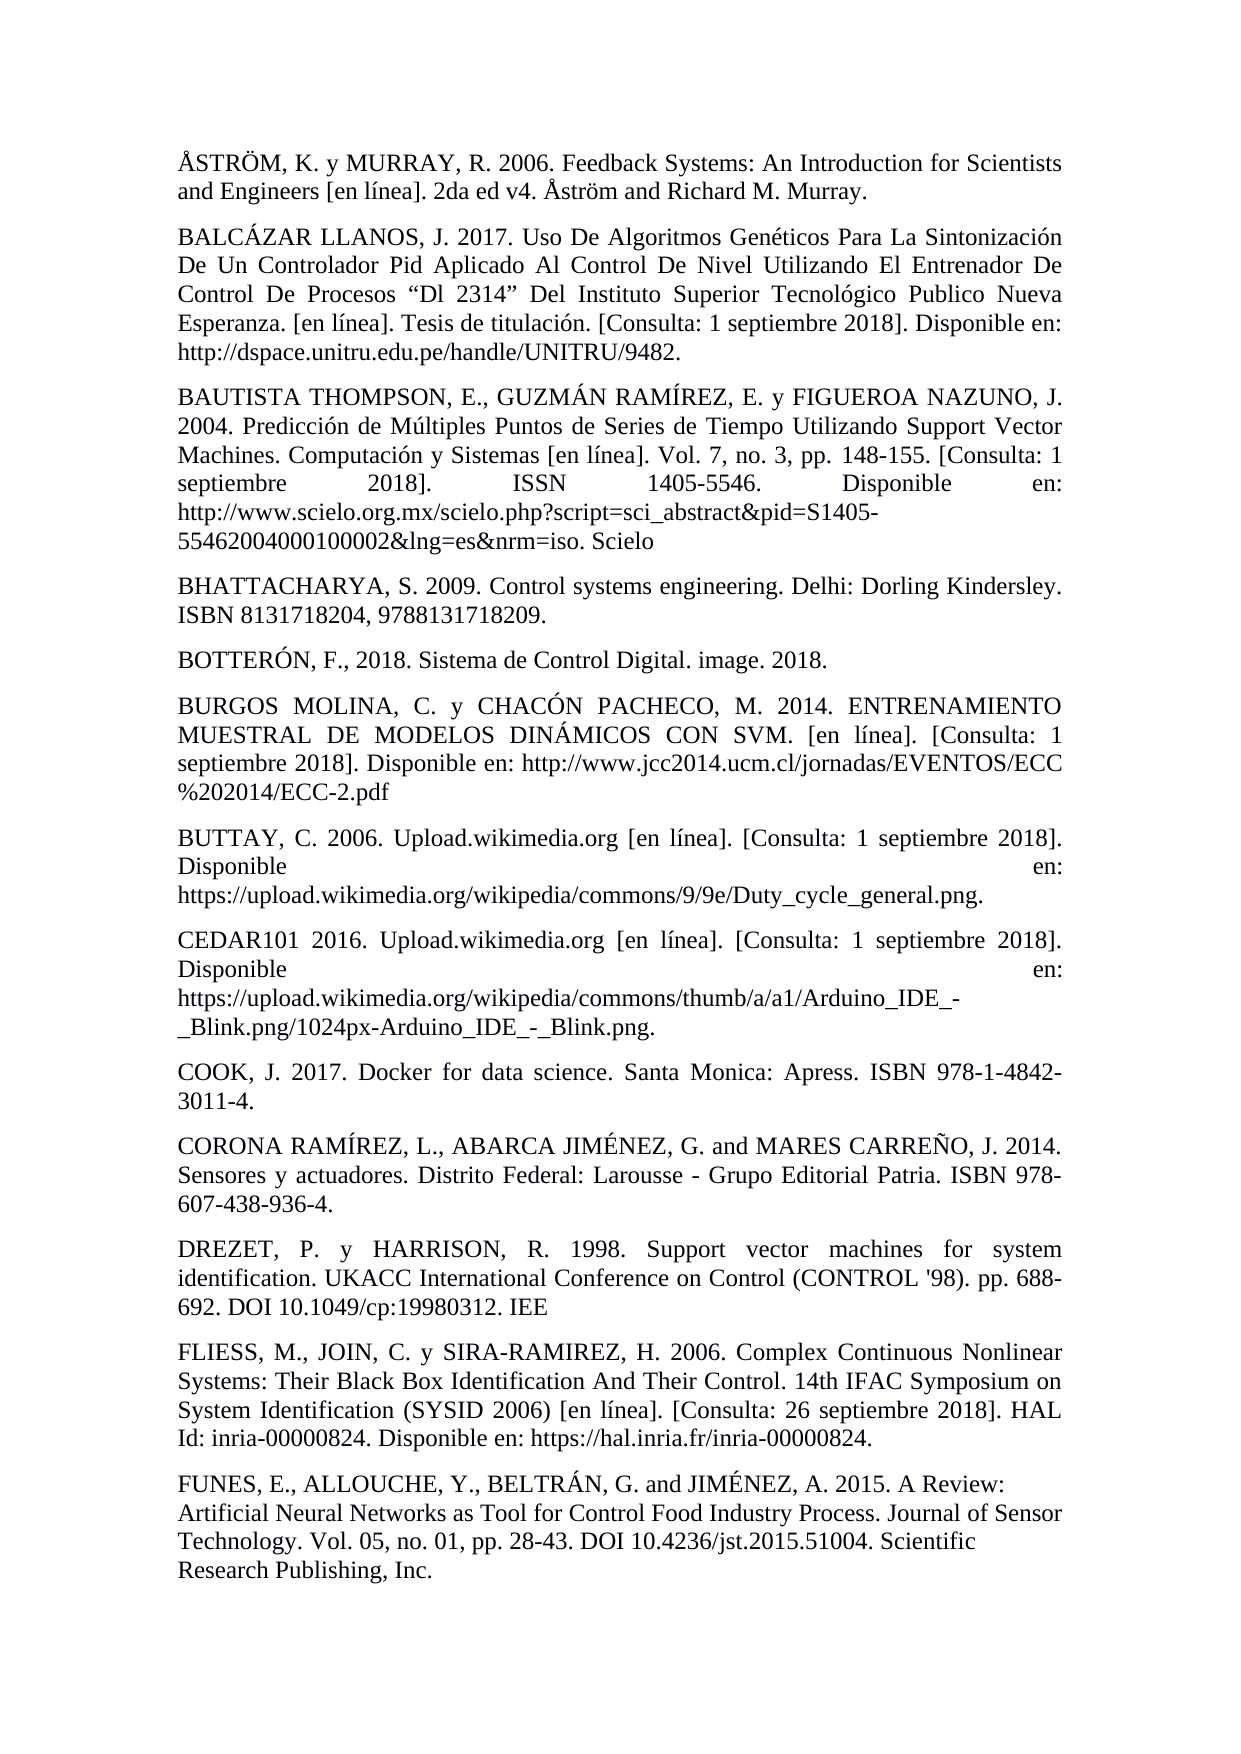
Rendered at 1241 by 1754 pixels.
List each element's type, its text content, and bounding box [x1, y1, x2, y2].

text FUNES, E., ALLOUCHE, Y., BELTRÁN, G. and JIMÉNEZ, A. 2015. A Review: Artificial Neural Networks as Tool for Control Food Industry Process. Journal of Sensor Technology. Vol. 05, no. 01, pp. 28-43. DOI 10.4236/jst.2015.51004. Scientific Research Publishing, Inc. [177, 1469, 1063, 1584]
text Bhattacharya, S. 2009. Control systems engineering. Delhi: Dorling Kindersley. ISBN 8131718204, 9788131718209. [177, 571, 1063, 629]
text FLIESS, M., JOIN, C. y SIRA-RAMIREZ, H. 2006. Complex Continuous Nonlinear Systems: Their Black Box Identification And Their Control. 14th IFAC Symposium on System Identification (SYSID 2006) [en línea]. [Consulta: 26 septiembre 2018]. HAL Id: inria-00000824. Disponible en: https://hal.inria.fr/inria-00000824. [177, 1337, 1063, 1452]
text BALCÁZAR LLANOS, J. 2017. Uso De Algoritmos Genéticos Para La Sintonización De Un Controlador Pid Aplicado Al Control De Nivel Utilizando El Entrenador De Control De Procesos “Dl 2314” Del Instituto Superior Tecnológico Publico Nueva Esperanza. [en línea]. Tesis de titulación. [Consulta: 1 septiembre 2018]. Disponible en: http://dspace.unitru.edu.pe/handle/UNITRU/9482. [177, 222, 1063, 366]
text BUTTAY, C. 2006. Upload.wikimedia.org [en línea]. [Consulta: 1 septiembre 2018]. Disponible en: https://upload.wikimedia.org/wikipedia/commons/9/9e/Duty_cycle_general.png. [177, 823, 1063, 909]
text BAUTISTA THOMPSON, E., GUZMÁN RAMÍREZ, E. y FIGUEROA NAZUNO, J. 2004. Predicción de Múltiples Puntos de Series de Tiempo Utilizando Support Vector Machines. Computación y Sistemas [en línea]. Vol. 7, no. 3, pp. 148-155. [Consulta: 1 septiembre 2018]. ISSN 1405-5546. Disponible en: http://www.scielo.org.mx/scielo.php?script=sci_abstract&pid=S1405-55462004000100002&lng=es&nrm=iso. Scielo [177, 382, 1063, 555]
text CORONA RAMÍREZ, L., ABARCA JIMÉNEZ, G. and MARES CARREÑO, J. 2014. Sensores y actuadores. Distrito Federal: Larousse - Grupo Editorial Patria. ISBN 978-607-438-936-4. [177, 1131, 1063, 1218]
text CEDAR101 2016. Upload.wikimedia.org [en línea]. [Consulta: 1 septiembre 2018]. Disponible en: https://upload.wikimedia.org/wikipedia/commons/thumb/a/a1/Arduino_IDE_-_Blink.png/1024px-Arduino_IDE_-_Blink.png. [177, 926, 1063, 1041]
text BURGOS MOLINA, C. y CHACÓN PACHECO, M. 2014. ENTRENAMIENTO MUESTRAL DE MODELOS DINÁMICOS CON SVM. [en línea]. [Consulta: 1 septiembre 2018]. Disponible en: http://www.jcc2014.ucm.cl/jornadas/EVENTOS/ECC%202014/ECC-2.pdf [177, 691, 1063, 806]
text DREZET, P. y HARRISON, R. 1998. Support vector machines for system identification. UKACC International Conference on Control (CONTROL '98). pp. 688-692. DOI 10.1049/cp:19980312. IEE [177, 1234, 1063, 1321]
text BOTTERÓN, F., 2018. Sistema de Control Digital. image. 2018. [177, 646, 1063, 674]
text COOK, J. 2017. Docker for data science. Santa Monica: Apress. ISBN 978-1-4842-3011-4. [177, 1057, 1063, 1115]
text ÅSTRÖM, K. y MURRAY, R. 2006. Feedback Systems: An Introduction for Scientists and Engineers [en línea]. 2da ed v4. Åström and Richard M. Murray. [177, 148, 1063, 205]
